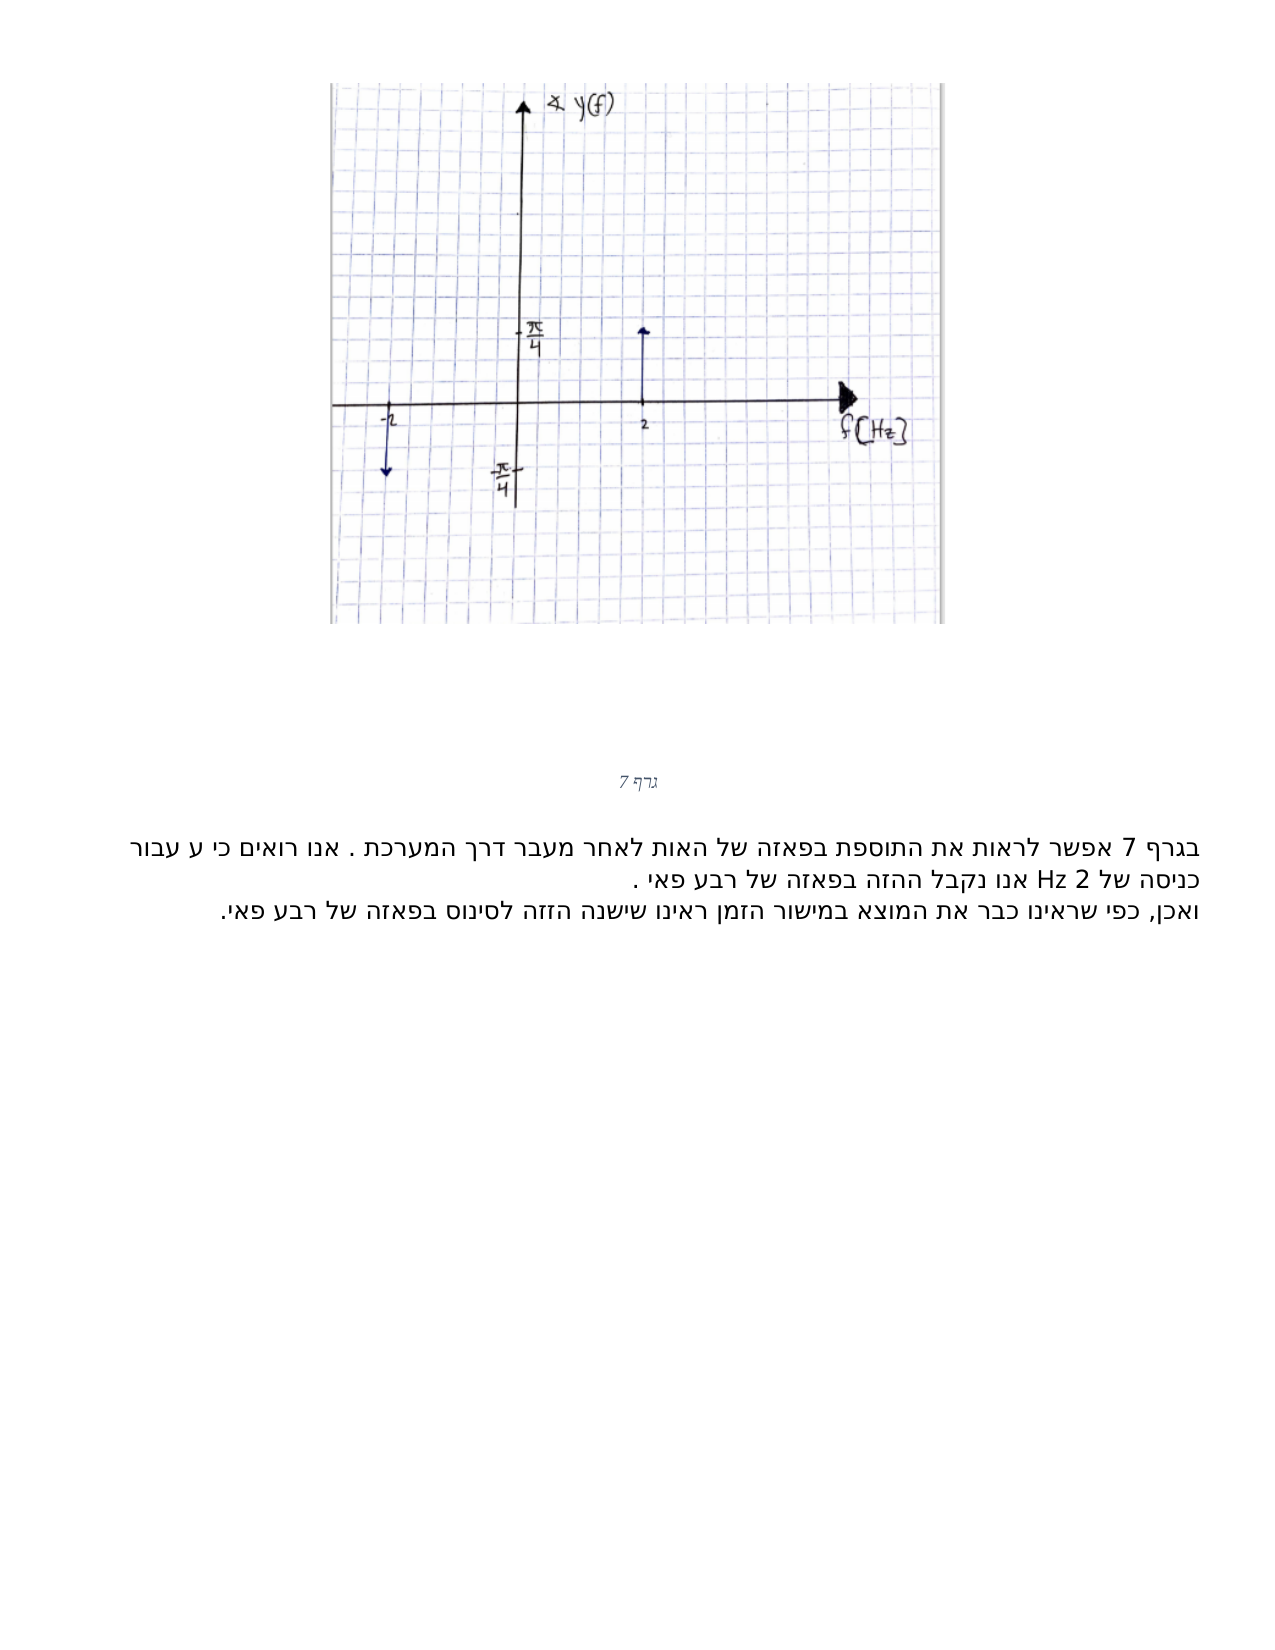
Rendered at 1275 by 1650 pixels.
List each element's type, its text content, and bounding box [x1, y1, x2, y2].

text בגרף 7 אפשר לראות את התוספת בפאזה של האות לאחר מעבר דרך המערכת . אנו רואים כי ע עבור כניסה של 2 Hz אנו נקבל ההזה בפאזה של רבע פאי . [75, 833, 1200, 896]
text ואכן, כפי שראינו כבר את המוצא במישור הזמן ראינו שישנה הזזה לסינוס בפאזה של רבע פאי. [75, 896, 1200, 925]
picture [330, 83, 946, 624]
